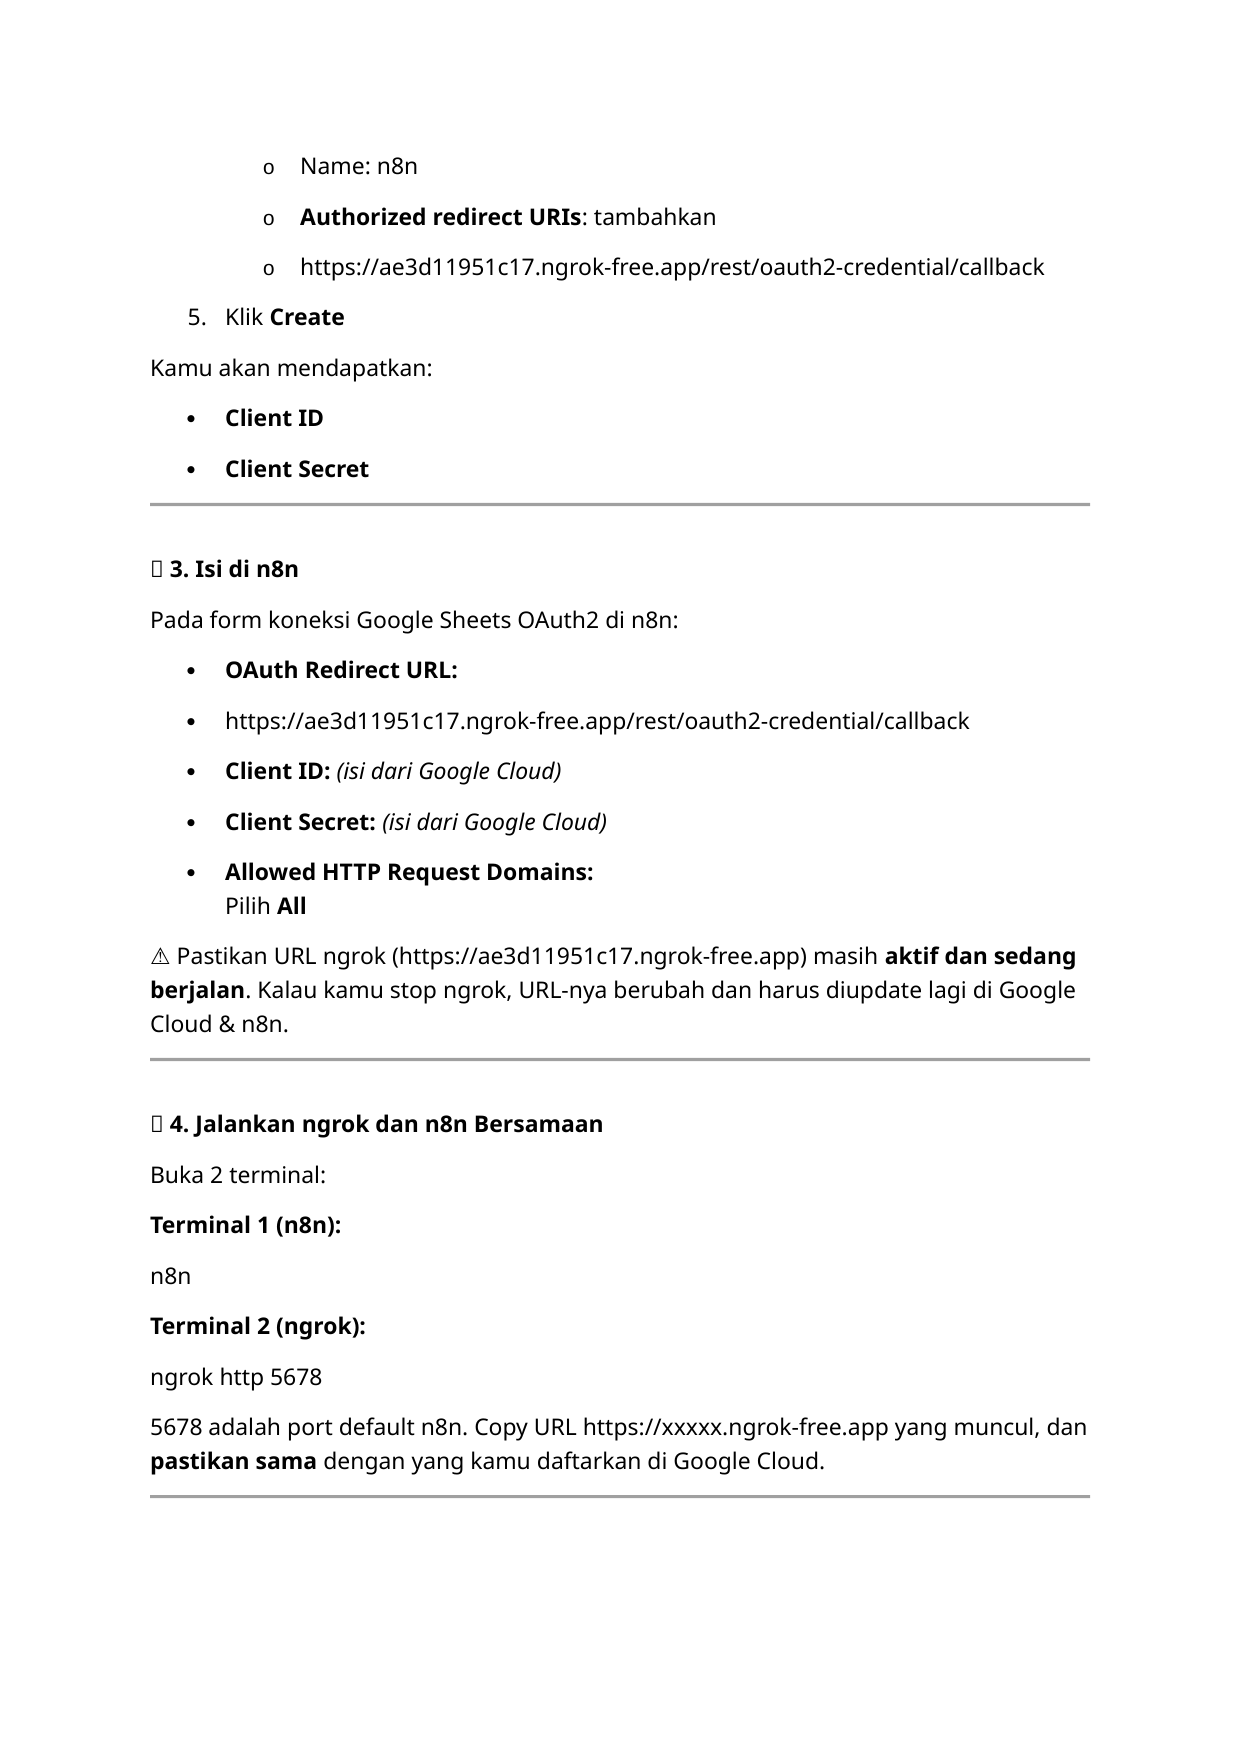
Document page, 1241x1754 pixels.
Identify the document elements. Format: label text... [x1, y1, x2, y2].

text Pada form koneksi Google Sheets OAuth2 di n8n: [150, 604, 1090, 635]
text n8n [150, 1259, 1090, 1291]
list Authorized redirect URIs: tambahkan [262, 200, 1090, 232]
list OAuth Redirect URL: [187, 654, 1090, 685]
text ngrok http 5678 [150, 1360, 1090, 1392]
text 📝 3. Isi di n8n [150, 553, 1090, 584]
text 5678 adalah port default n8n. Copy URL https://xxxxx.ngrok-free.app yang muncul, dan pastikan sama dengan yang kamu daftarkan di Google Cloud. [150, 1411, 1090, 1476]
text Terminal 1 (n8n): [150, 1209, 1090, 1240]
text Buka 2 terminal: [150, 1159, 1090, 1190]
list Client Secret [187, 452, 1090, 484]
list Klik Create [187, 301, 1090, 332]
list Allowed HTTP Request Domains: Pilih All [187, 856, 1090, 921]
list Name: n8n [262, 150, 1090, 181]
text Kamu akan mendapatkan: [150, 352, 1090, 383]
list Client ID: (isi dari Google Cloud) [187, 755, 1090, 786]
list Client ID [187, 402, 1090, 433]
list https://ae3d11951c17.ngrok-free.app/rest/oauth2-credential/callback [187, 704, 1090, 736]
list https://ae3d11951c17.ngrok-free.app/rest/oauth2-credential/callback [262, 251, 1090, 282]
text Terminal 2 (ngrok): [150, 1310, 1090, 1341]
text 📌 4. Jalankan ngrok dan n8n Bersamaan [150, 1108, 1090, 1139]
list Client Secret: (isi dari Google Cloud) [187, 805, 1090, 837]
text ⚠️ Pastikan URL ngrok (https://ae3d11951c17.ngrok-free.app) masih aktif dan sedang berjalan. Kalau kamu stop ngrok, URL-nya berubah dan harus diupdate lagi di Google Cloud & n8n. [150, 940, 1090, 1039]
